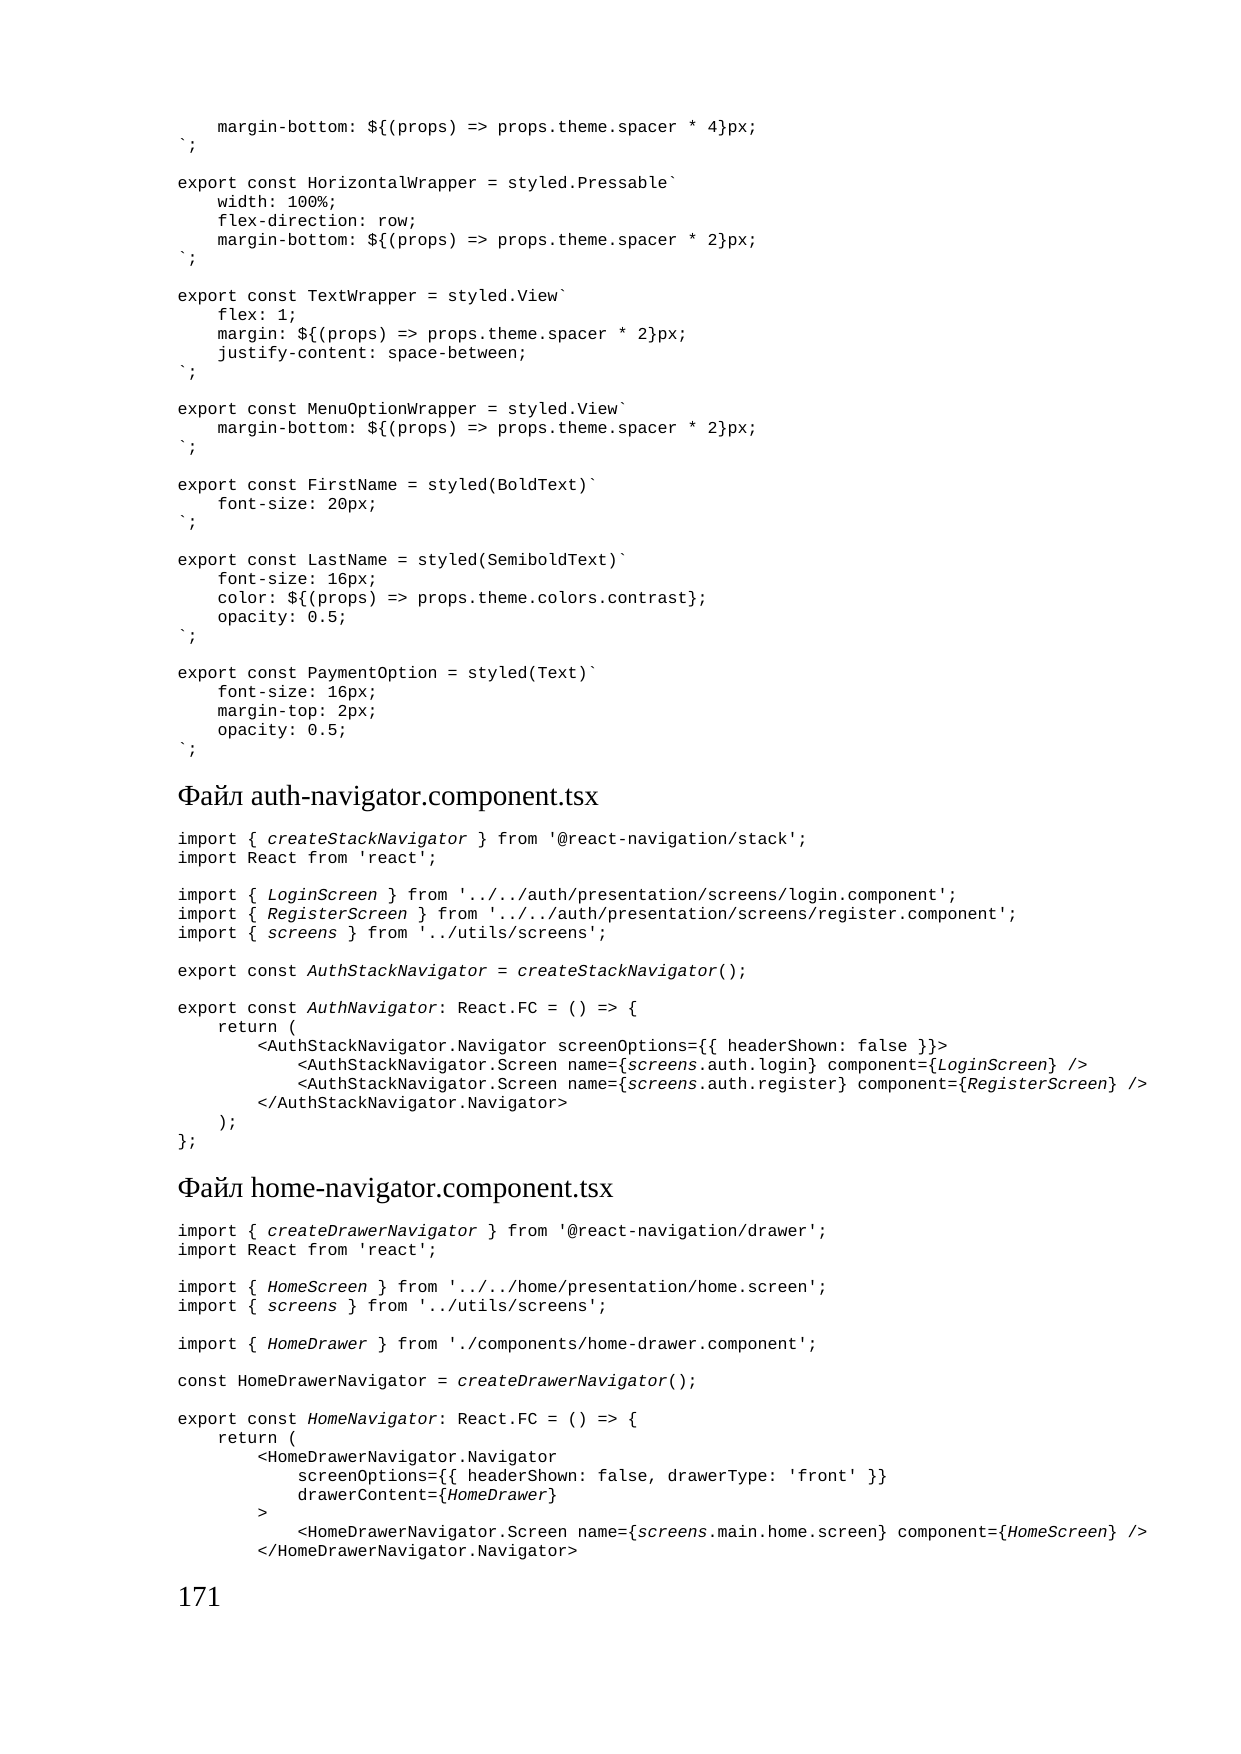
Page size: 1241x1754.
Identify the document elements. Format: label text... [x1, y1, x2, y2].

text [177, 118, 1152, 759]
text Файл home-navigator.component.tsx [177, 1170, 1152, 1203]
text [177, 1222, 1152, 1562]
text import { createStackNavigator } from '@react-navigation/stack'; import React from 'react'; import { LoginScreen } from '../../auth/presentation/screens/login.component'; import { RegisterScreen } from '../../auth/presentation/screens/register.component'; import { screens } from '../utils/screens'; export const AuthStackNavigator = createStackNavigator(); export const AuthNavigator: React.FC = () => { return ( <AuthStackNavigator.Navigator screenOptions={{ headerShown: false }}> <AuthStackNavigator.Screen name={screens.auth.login} component={LoginScreen} /> <AuthStackNavigator.Screen name={screens.auth.register} component={RegisterScreen} /> </AuthStackNavigator.Navigator> ); }; [177, 830, 1152, 1151]
text Файл auth-navigator.component.tsx [177, 778, 1152, 812]
